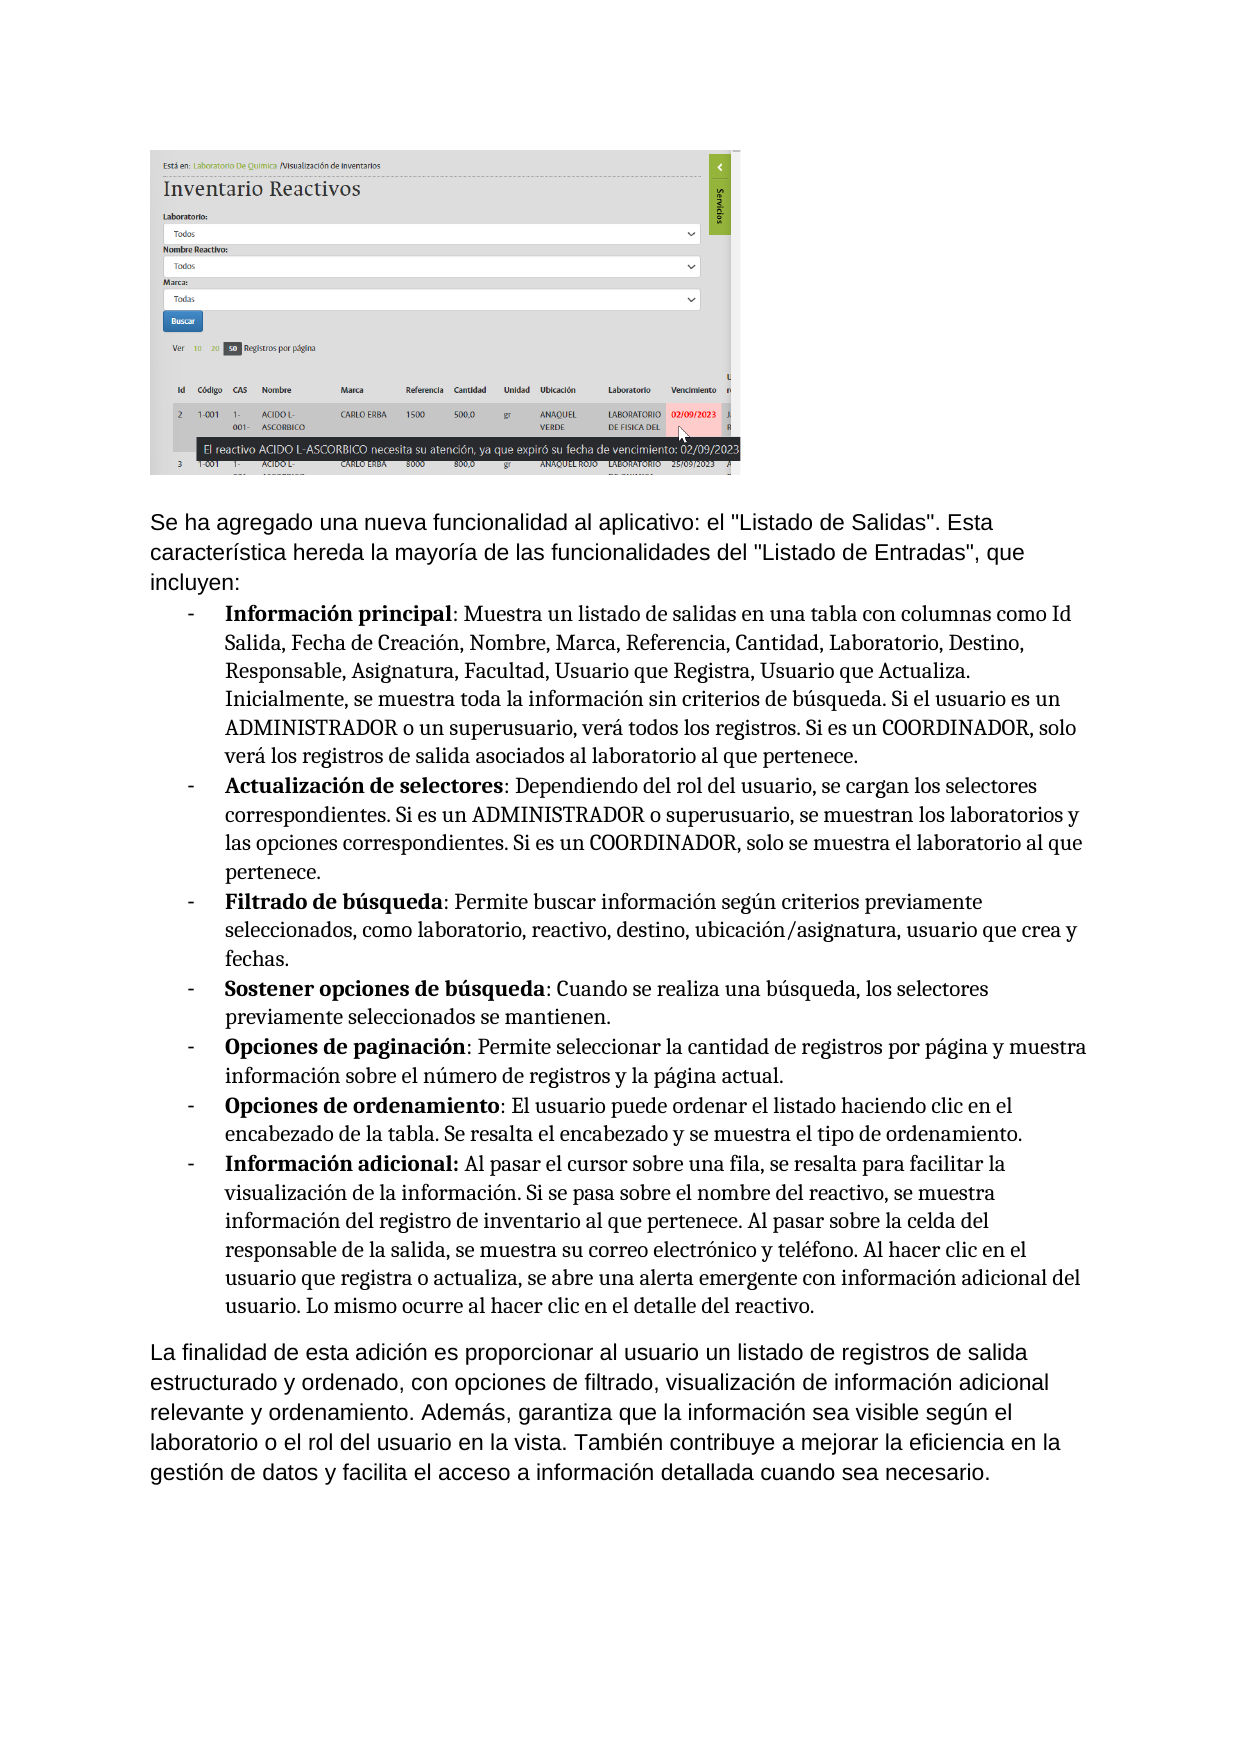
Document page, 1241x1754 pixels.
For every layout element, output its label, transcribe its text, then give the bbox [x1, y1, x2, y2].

picture [150, 150, 741, 475]
list Información principal: Muestra un listado de salidas en una tabla con columnas como Id Salida, Fecha de Creación, Nombre, Marca, Referencia, Cantidad, Laboratorio, Destino, Responsable, Asignatura, Facultad, Usuario que Registra, Usuario que Actualiza. Inicialmente, se muestra toda la información sin criterios de búsqueda. Si el usuario es un ADMINISTRADOR o un superusuario, verá todos los registros. Si es un COORDINADOR, solo verá los registros de salida asociados al laboratorio al que pertenece. [187, 599, 1090, 769]
list Actualización de selectores: Dependiendo del rol del usuario, se cargan los selectores correspondientes. Si es un ADMINISTRADOR o superusuario, se muestran los laboratorios y las opciones correspondientes. Si es un COORDINADOR, solo se muestra el laboratorio al que pertenece. [187, 771, 1090, 885]
list Información adicional: Al pasar el cursor sobre una fila, se resalta para facilitar la visualización de la información. Si se pasa sobre el nombre del reactivo, se muestra información del registro de inventario al que pertenece. Al pasar sobre la celda del responsable de la salida, se muestra su correo electrónico y teléfono. Al hacer clic en el usuario que registra o actualiza, se abre una alerta emergente con información adicional del usuario. Lo mismo ocurre al hacer clic en el detalle del reactivo. [187, 1149, 1090, 1320]
list Filtrado de búsqueda: Permite buscar información según criterios previamente seleccionados, como laboratorio, reactivo, destino, ubicación/asignatura, usuario que crea y fechas. [187, 887, 1090, 972]
text Se ha agregado una nueva funcionalidad al aplicativo: el "Listado de Salidas". Esta característica hereda la mayoría de las funcionalidades del "Listado de Entradas", que incluyen: [150, 508, 1090, 595]
list Sostener opciones de búsqueda: Cuando se realiza una búsqueda, los selectores previamente seleccionados se mantienen. [187, 974, 1090, 1030]
list Opciones de paginación: Permite seleccionar la cantidad de registros por página y muestra información sobre el número de registros y la página actual. [187, 1032, 1090, 1089]
list Opciones de ordenamiento: El usuario puede ordenar el listado haciendo clic en el encabezado de la tabla. Se resalta el encabezado y se muestra el tipo de ordenamiento. [187, 1091, 1090, 1147]
text La finalidad de esta adición es proporcionar al usuario un listado de registros de salida estructurado y ordenado, con opciones de filtrado, visualización de información adicional relevante y ordenamiento. Además, garantiza que la información sea visible según el laboratorio o el rol del usuario en la vista. También contribuye a mejorar la eficiencia en la gestión de datos y facilita el acceso a información detallada cuando sea necesario. [150, 1338, 1090, 1486]
